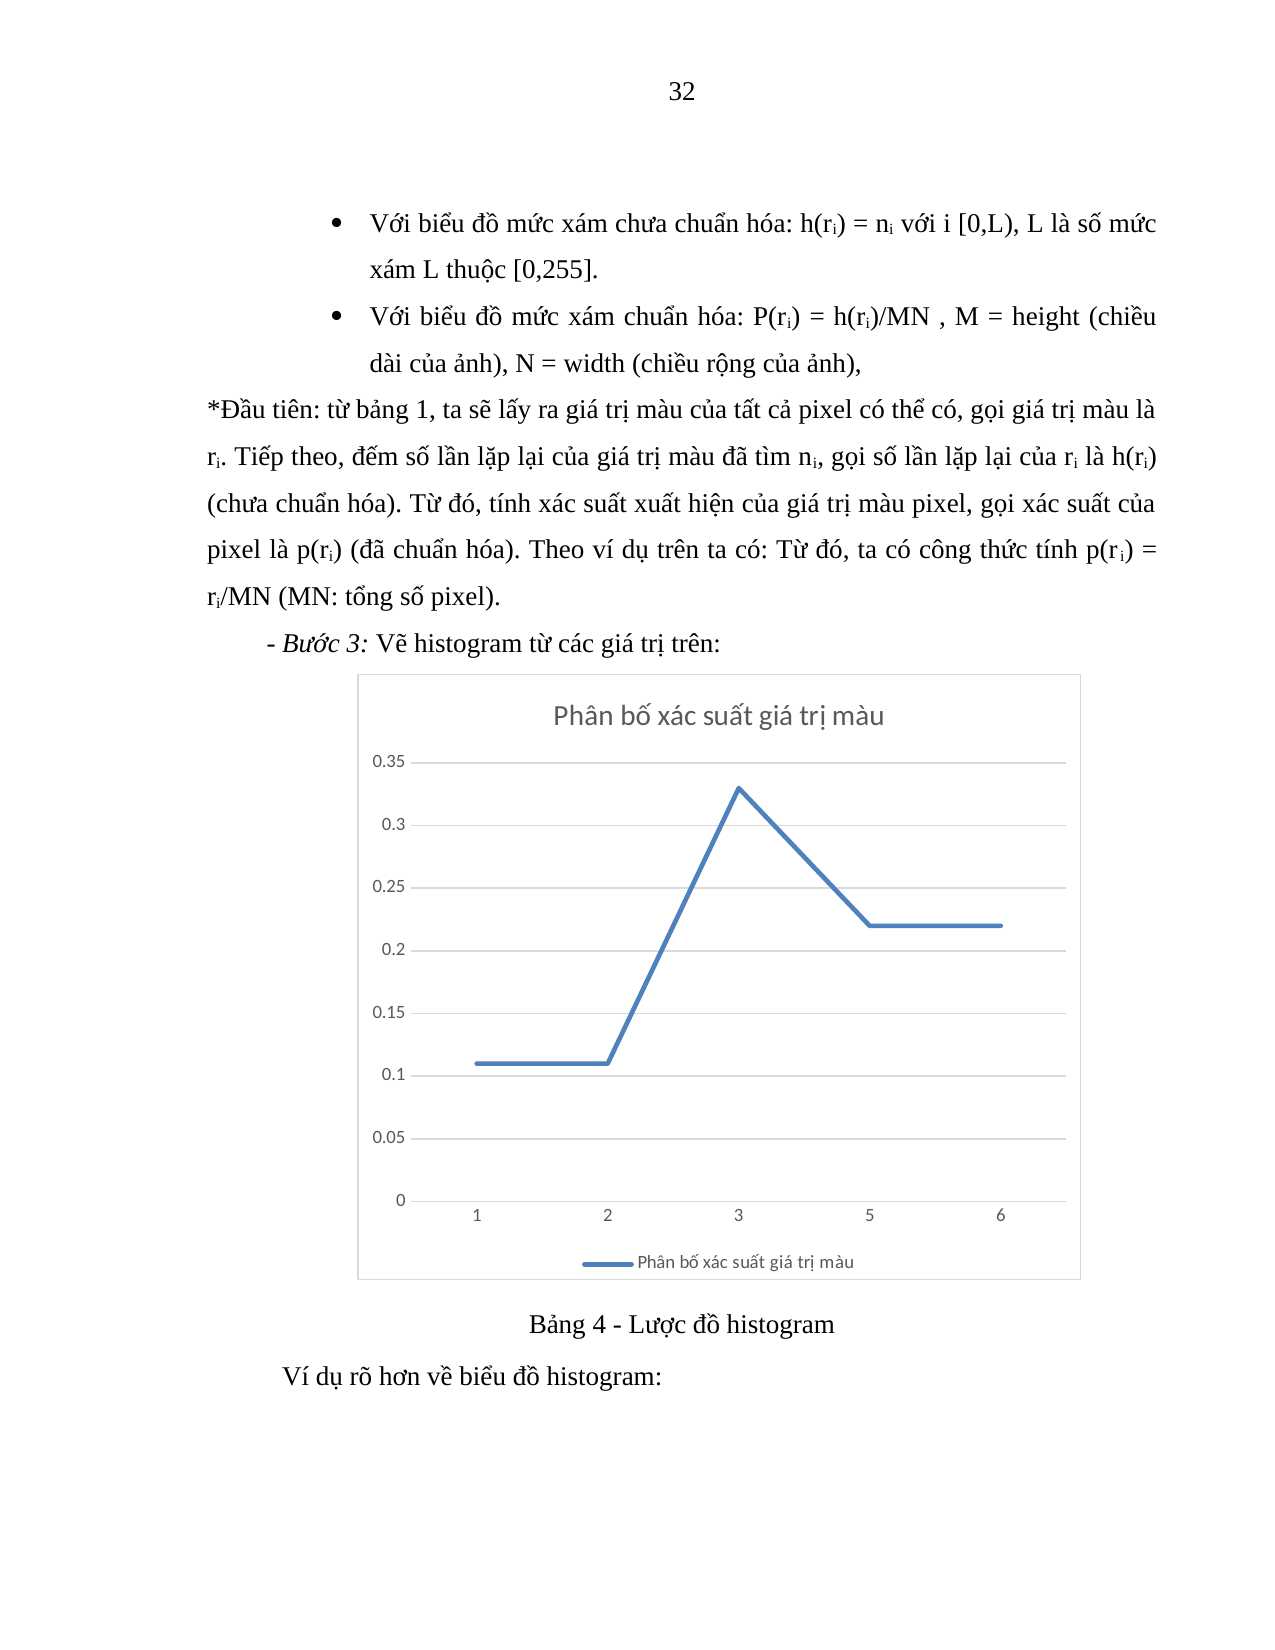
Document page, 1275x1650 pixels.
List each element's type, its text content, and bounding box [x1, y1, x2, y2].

list Bước 3: Vẽ histogram từ các giá trị trên: [207, 627, 1157, 658]
text Ví dụ rõ hơn về biểu đồ histogram: [207, 1361, 1157, 1392]
text Bảng 4 - Lược đồ histogram [207, 1308, 1157, 1340]
text *Đầu tiên: từ bảng 1, ta sẽ lấy ra giá trị màu của tất cả pixel có thể có, gọi giá trị màu là ri. Tiếp theo, đếm số lần lặp lại của giá trị màu đã tìm ni, gọi số lần lặp lại của ri là h(ri) (chưa chuẩn hóa). Từ đó, tính xác suất xuất hiện của giá trị màu pixel, gọi xác suất của pixel là p(ri) (đã chuẩn hóa). Theo ví dụ trên ta có: Từ đó, ta có công thức tính p(ri) = ri/MN (MN: tổng số pixel). [207, 394, 1157, 611]
list Với biểu đồ mức xám chưa chuẩn hóa: h(ri) = ni với i [0,L), L là số mức xám L thuộc [0,255]. [332, 207, 1157, 285]
list Với biểu đồ mức xám chuẩn hóa: P(ri) = h(ri)/MN , M = height (chiều dài của ảnh), N = width (chiều rộng của ảnh), [332, 300, 1157, 378]
